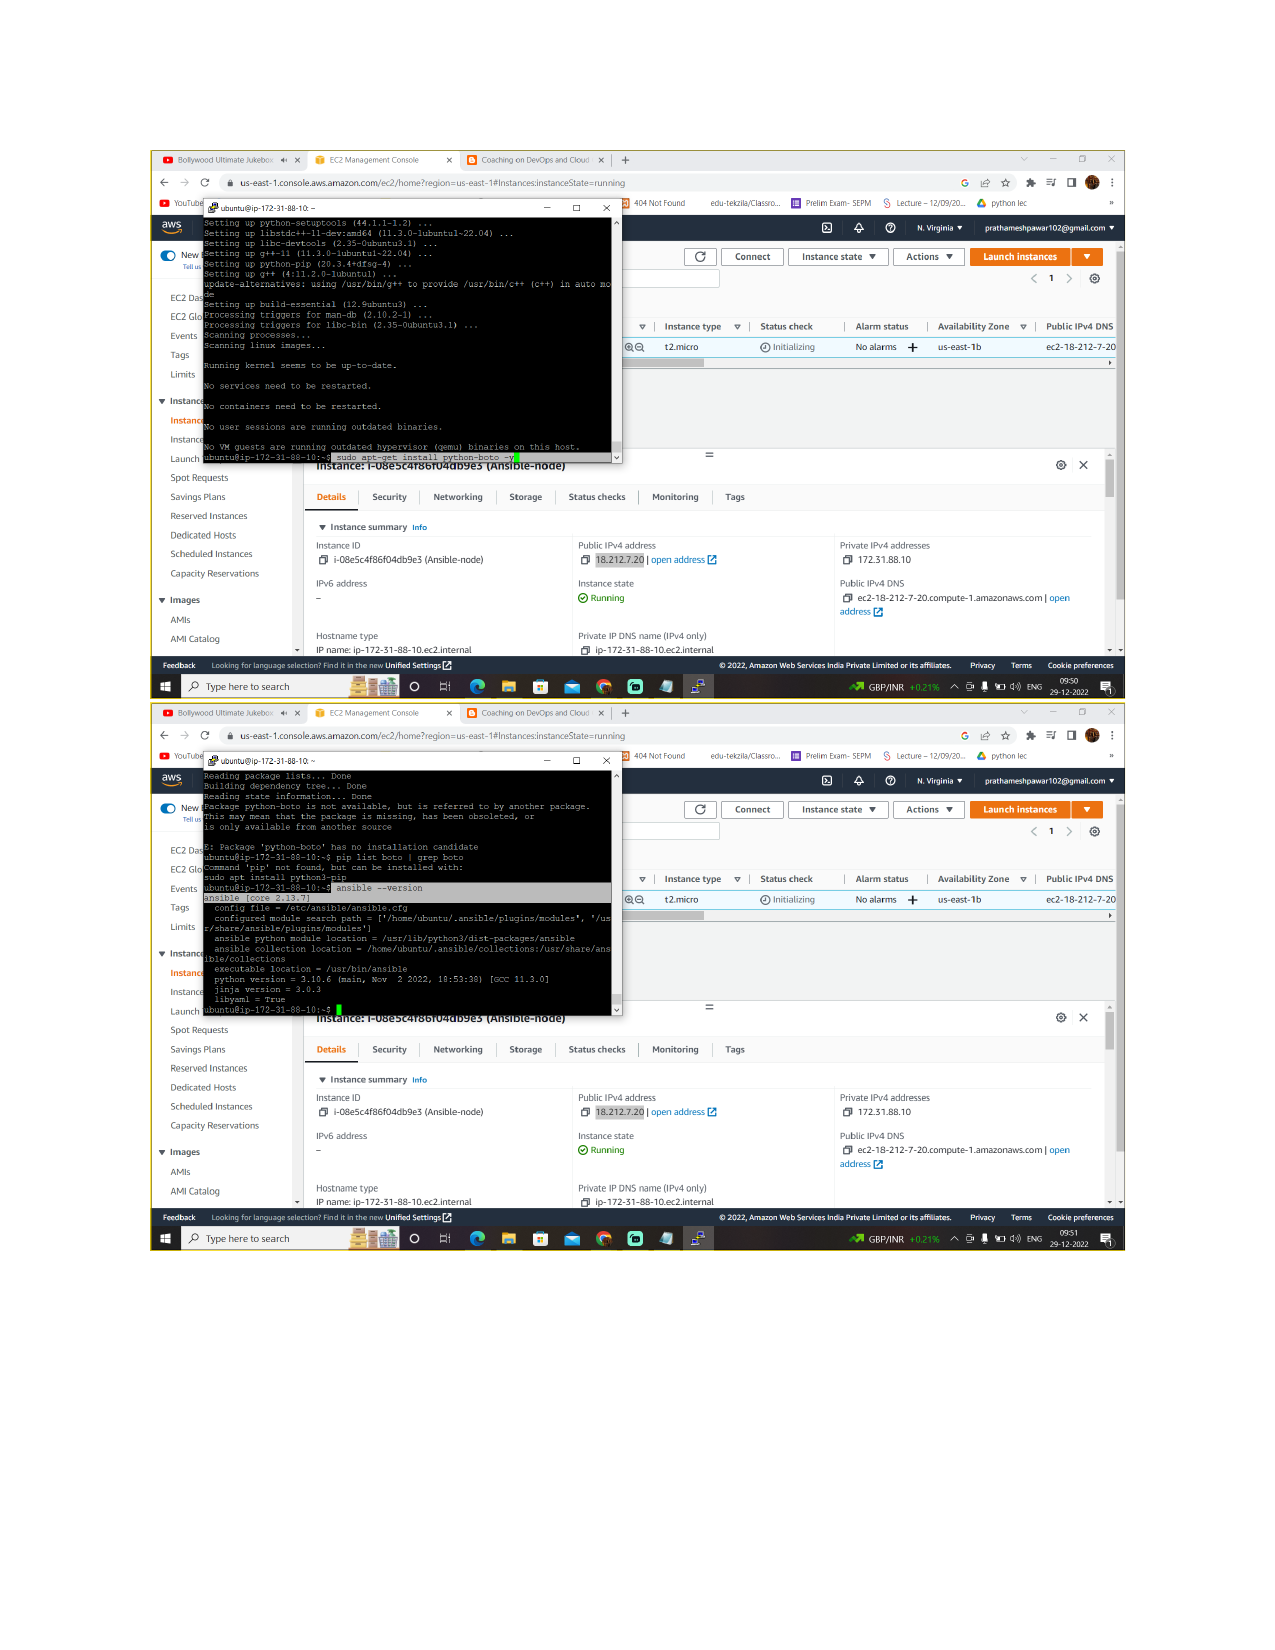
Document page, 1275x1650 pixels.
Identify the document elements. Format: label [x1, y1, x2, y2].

picture [150, 150, 1125, 699]
picture [150, 702, 1125, 1251]
